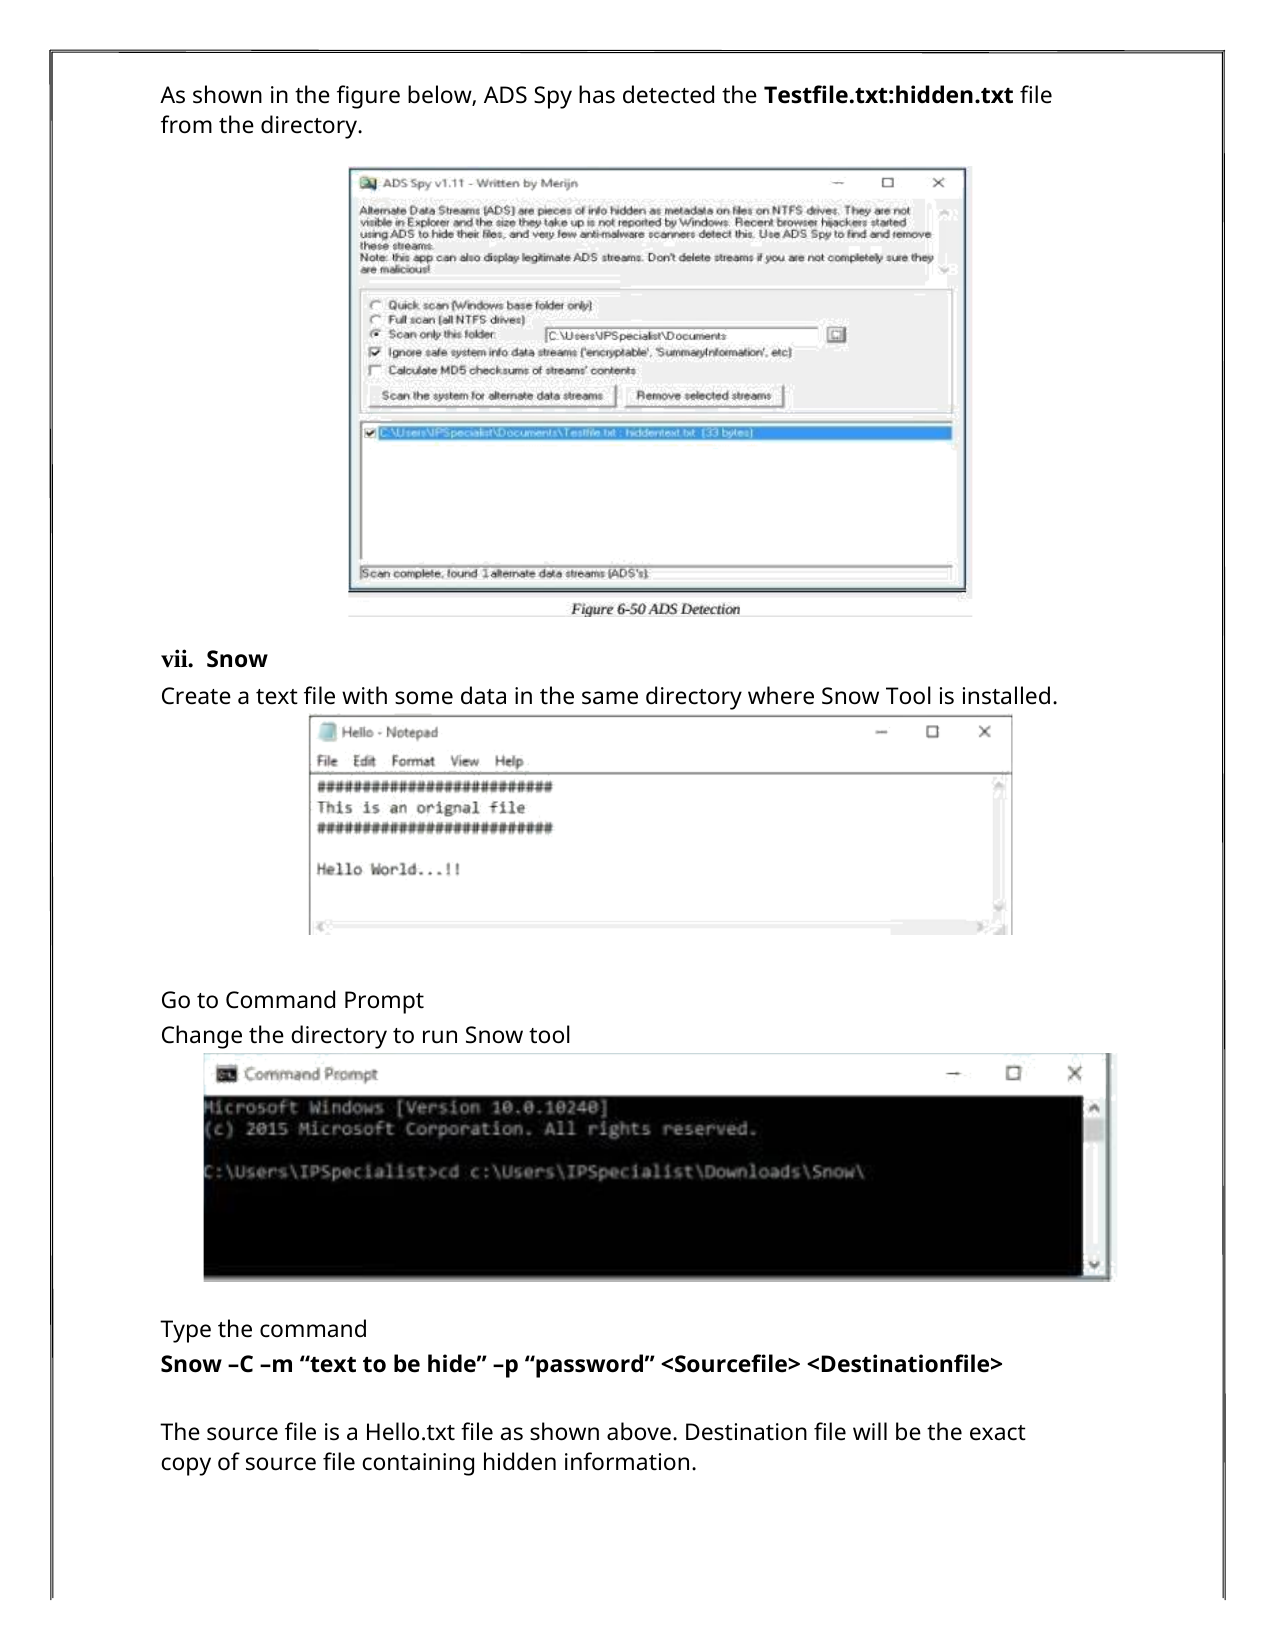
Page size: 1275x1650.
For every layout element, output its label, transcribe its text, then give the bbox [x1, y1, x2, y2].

picture [203, 1053, 1118, 1282]
list Snow [161, 643, 1192, 675]
text Type the command [160, 1312, 1192, 1344]
picture [348, 166, 973, 617]
text Snow –C –m “text to be hide” –p “password” <Sourcefile> <Destinationfile> [160, 1348, 1192, 1379]
text Go to Command Prompt [160, 984, 1192, 1015]
text Change the directory to run Snow tool [160, 1019, 1192, 1051]
text As shown in the figure below, ADS Spy has detected the Testfile.txt:hidden.txt file from the directory. [160, 79, 1071, 141]
text Create a text file with some data in the same directory where Snow Tool is installed. [160, 680, 1192, 711]
text The source file is a Hello.txt file as shown above. Destination file will be the exact copy of source file containing hidden information. [160, 1416, 1052, 1477]
picture [308, 713, 1013, 935]
